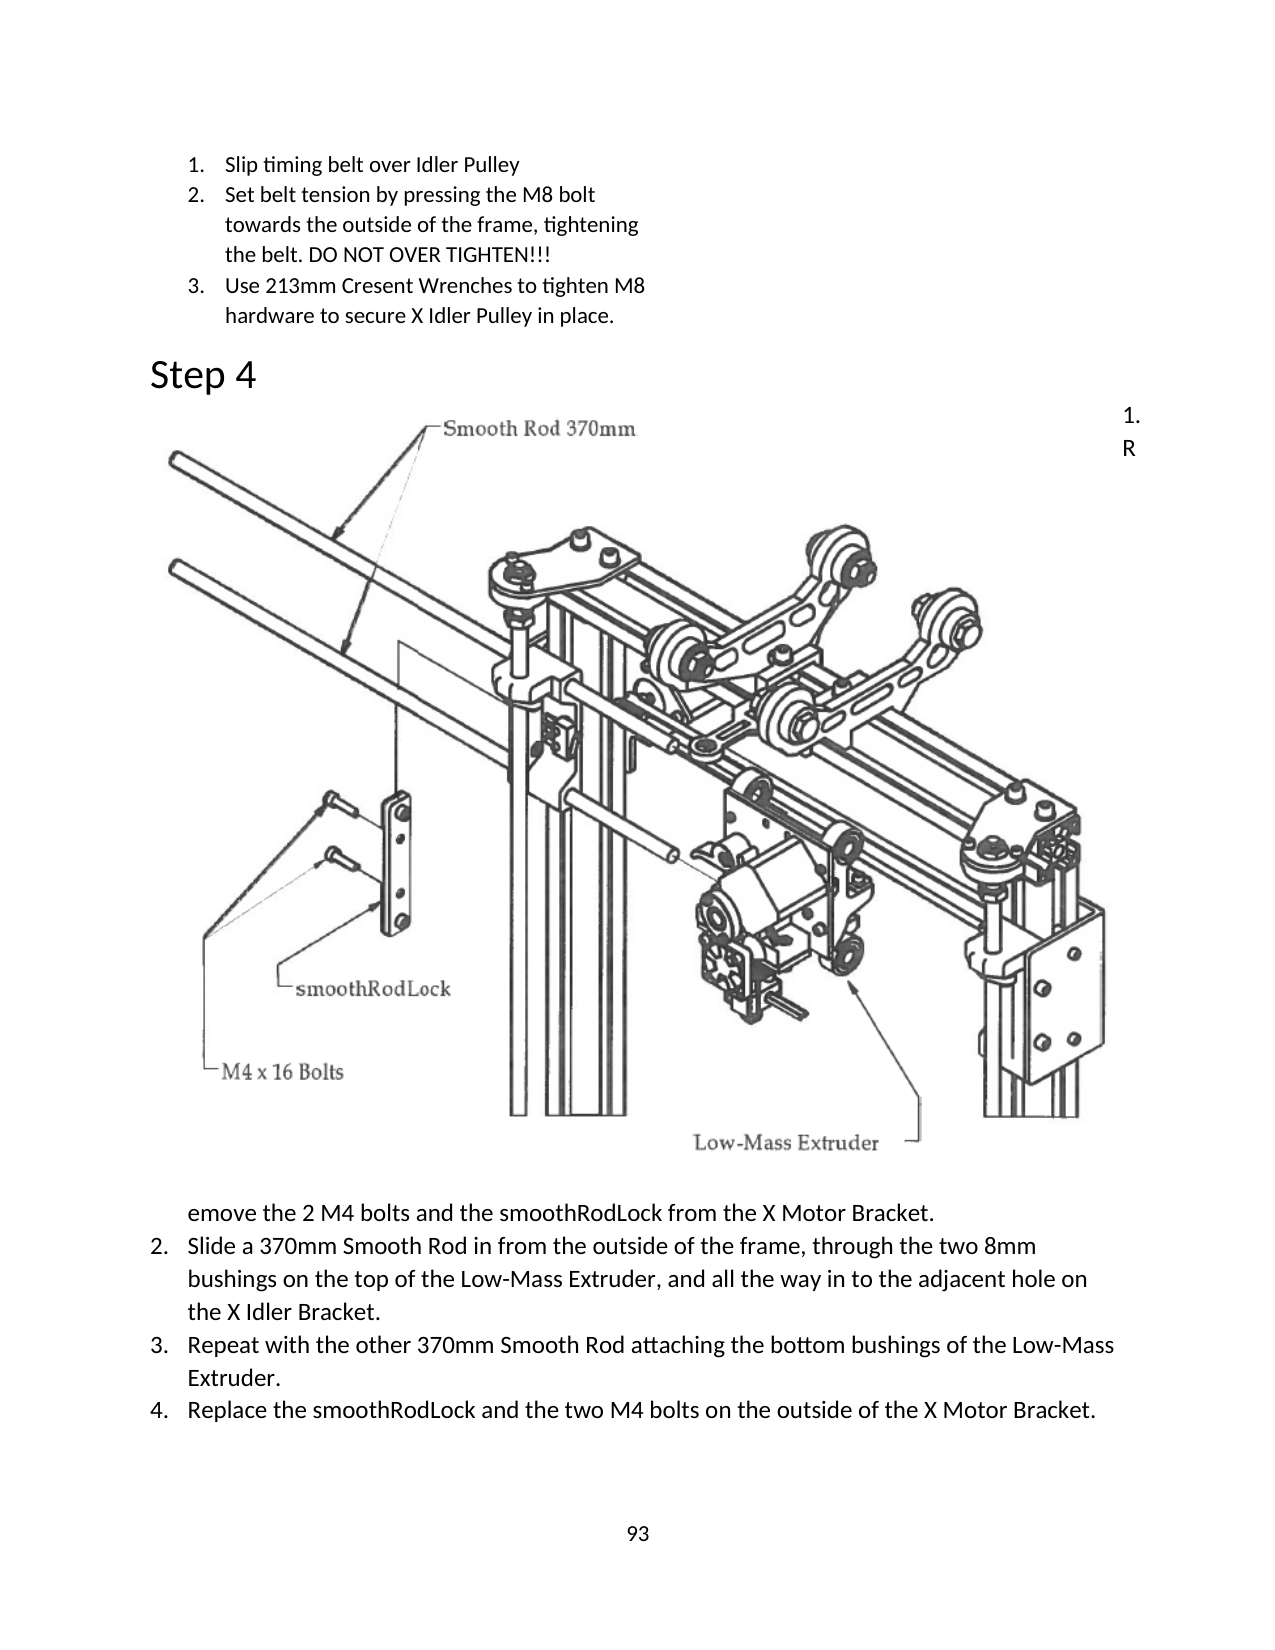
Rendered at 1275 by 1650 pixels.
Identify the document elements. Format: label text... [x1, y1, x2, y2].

list Repeat with the other 370mm Smooth Rod attaching the bottom bushings of the Low-Mass Extruder. [150, 1329, 1125, 1392]
list Use 213mm Cresent Wrenches to tighten M8 hardware to secure X Idler Pulley in place. [187, 271, 675, 329]
list Replace the smoothRodLock and the two M4 bolts on the outside of the X Motor Bracket. [150, 1394, 1125, 1425]
list Slide a 370mm Smooth Rod in from the outside of the frame, through the two 8mm bushings on the top of the Low-Mass Extruder, and all the way in to the adjacent hole on the X Idler Bracket. [150, 1230, 1125, 1326]
text Step 4 [150, 348, 1125, 399]
list Set belt tension by pressing the M8 bolt towards the outside of the frame, tightening the belt. DO NOT OVER TIGHTEN!!! [187, 180, 675, 269]
picture [150, 406, 1122, 1178]
list Slip timing belt over Idler Pulley [187, 150, 675, 178]
